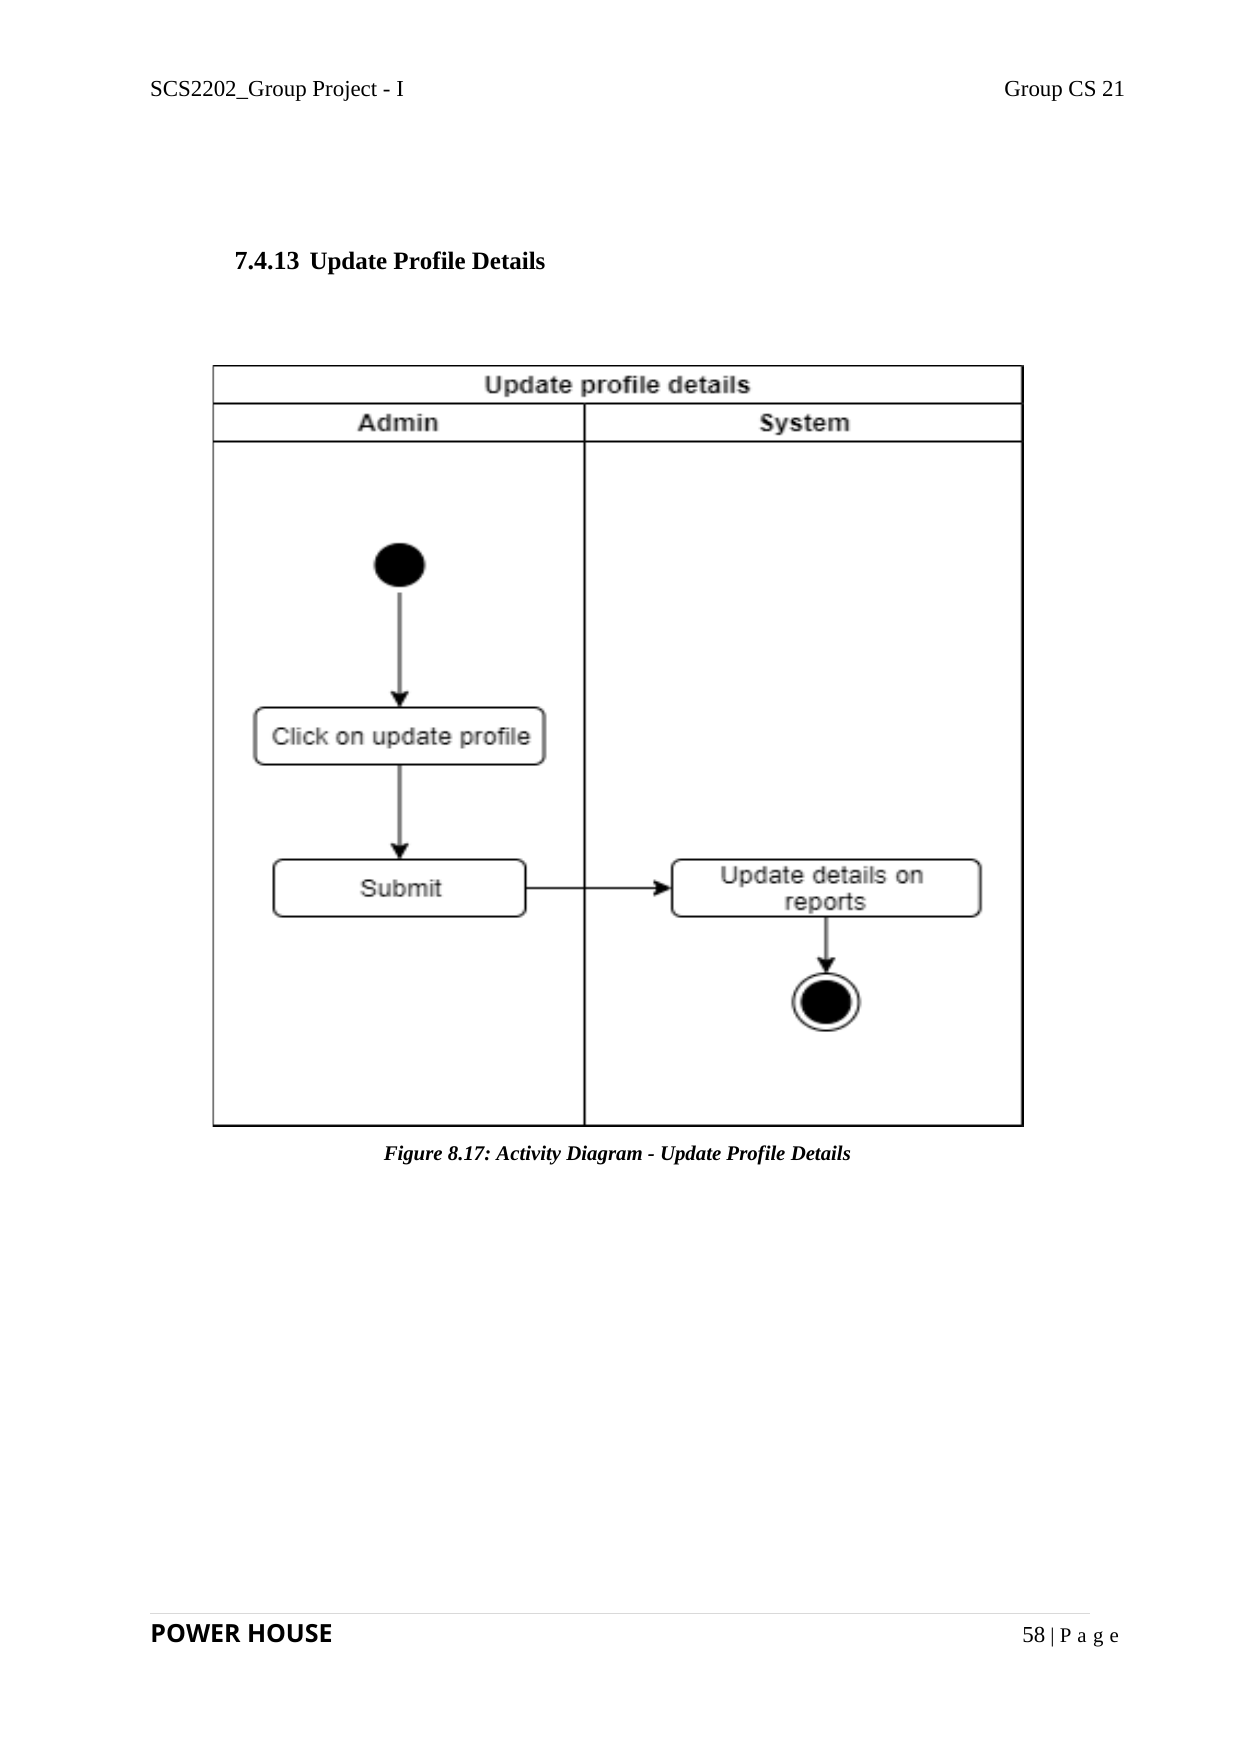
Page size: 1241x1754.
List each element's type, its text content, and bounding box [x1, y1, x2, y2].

subtitle Update Profile Details [234, 245, 1090, 275]
picture [212, 365, 1024, 1127]
